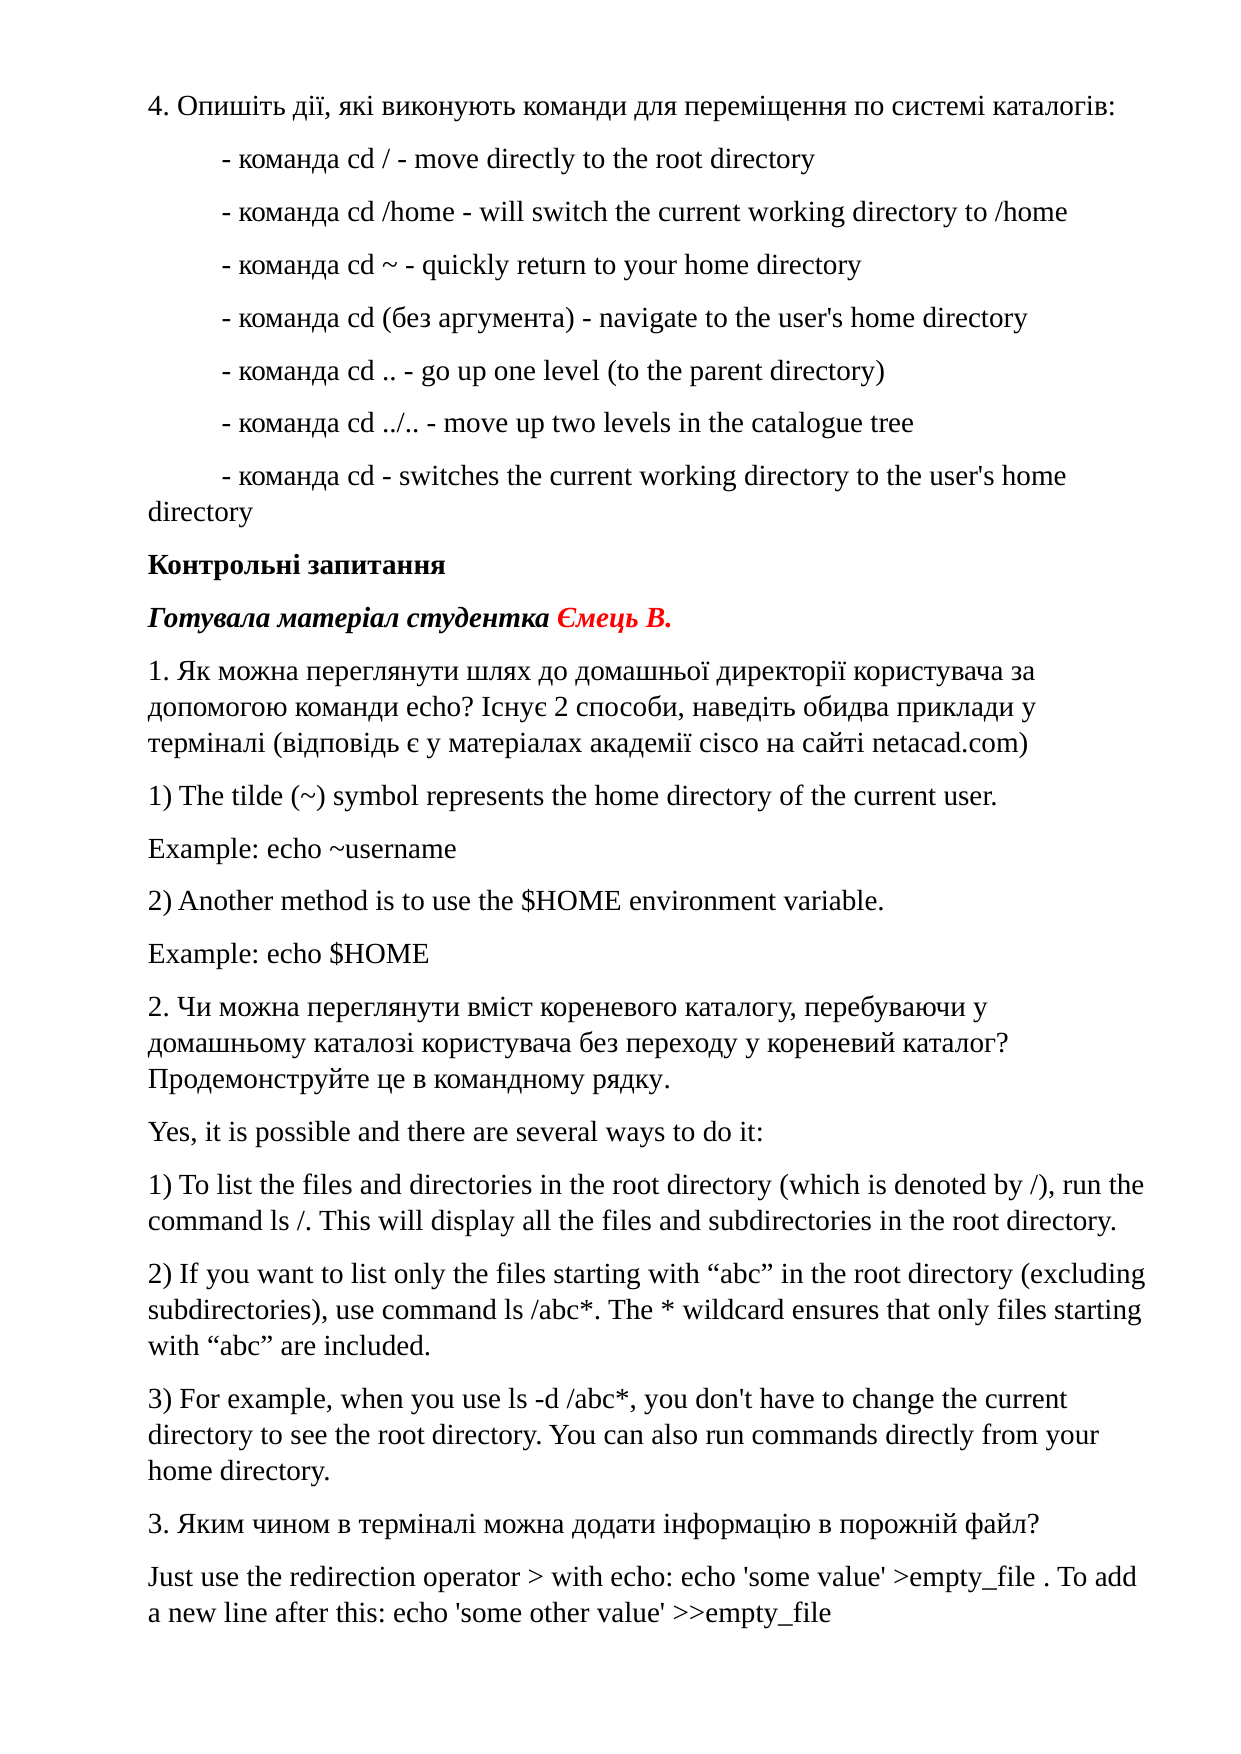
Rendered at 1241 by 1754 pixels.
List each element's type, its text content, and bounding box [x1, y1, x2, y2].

text 1) The tilde (~) symbol represents the home directory of the current user. [148, 778, 1152, 811]
text 4. Опишіть дії, які виконують команди для переміщення по системі каталогів: [148, 88, 1152, 122]
text 2) If you want to list only the files starting with “abc” in the root directory (excluding subdirectories), use command ls /abc*. The * wildcard ensures that only files starting with “abc” are included. [148, 1256, 1152, 1362]
text Готувала матеріал студентка Ємець В. [148, 600, 1152, 633]
text Контрольні запитання [148, 547, 1152, 581]
text 3) For example, when you use ls -d /abc*, you don't have to change the current directory to see the root directory. You can also run commands directly from your home directory. [148, 1381, 1152, 1487]
text - команда cd ../.. - move up two levels in the catalogue tree [148, 405, 1152, 439]
text 2. Чи можна переглянути вміст кореневого каталогу, перебуваючи у домашньому каталозі користувача без переходу у кореневий каталог? Продемонструйте це в командному рядку. [148, 989, 1152, 1095]
text - команда cd ~ - quickly return to your home directory [148, 247, 1152, 281]
text - команда cd (без аргумента) - navigate to the user's home directory [148, 300, 1152, 333]
text 1. Як можна переглянути шлях до домашньої директорії користувача за допомогою команди echo? Існує 2 способи, наведіть обидва приклади у терміналі (відповідь є у матеріалах академії cisco на сайті netacad.com) [148, 653, 1152, 759]
text 2) Another method is to use the $HOME environment variable. [148, 883, 1152, 917]
text 3. Яким чином в терміналі можна додати інформацію в порожній файл? [148, 1506, 1152, 1540]
text - команда cd .. - go up one level (to the parent directory) [148, 353, 1152, 386]
text Just use the redirection operator > with echo: echo 'some value' >empty_file . To add a new line after this: echo 'some other value' >>empty_file [148, 1559, 1152, 1629]
text Example: echo ~username [148, 831, 1152, 864]
text - команда cd /home - will switch the current working directory to /home [148, 194, 1152, 228]
text - команда cd - switches the current working directory to the user's home directory [148, 458, 1152, 528]
text Yes, it is possible and there are several ways to do it: [148, 1114, 1152, 1148]
text Example: echo $HOME [148, 936, 1152, 970]
text - команда cd / - move directly to the root directory [148, 141, 1152, 175]
text 1) To list the files and directories in the root directory (which is denoted by /), run the command ls /. This will display all the files and subdirectories in the root directory. [148, 1167, 1152, 1237]
